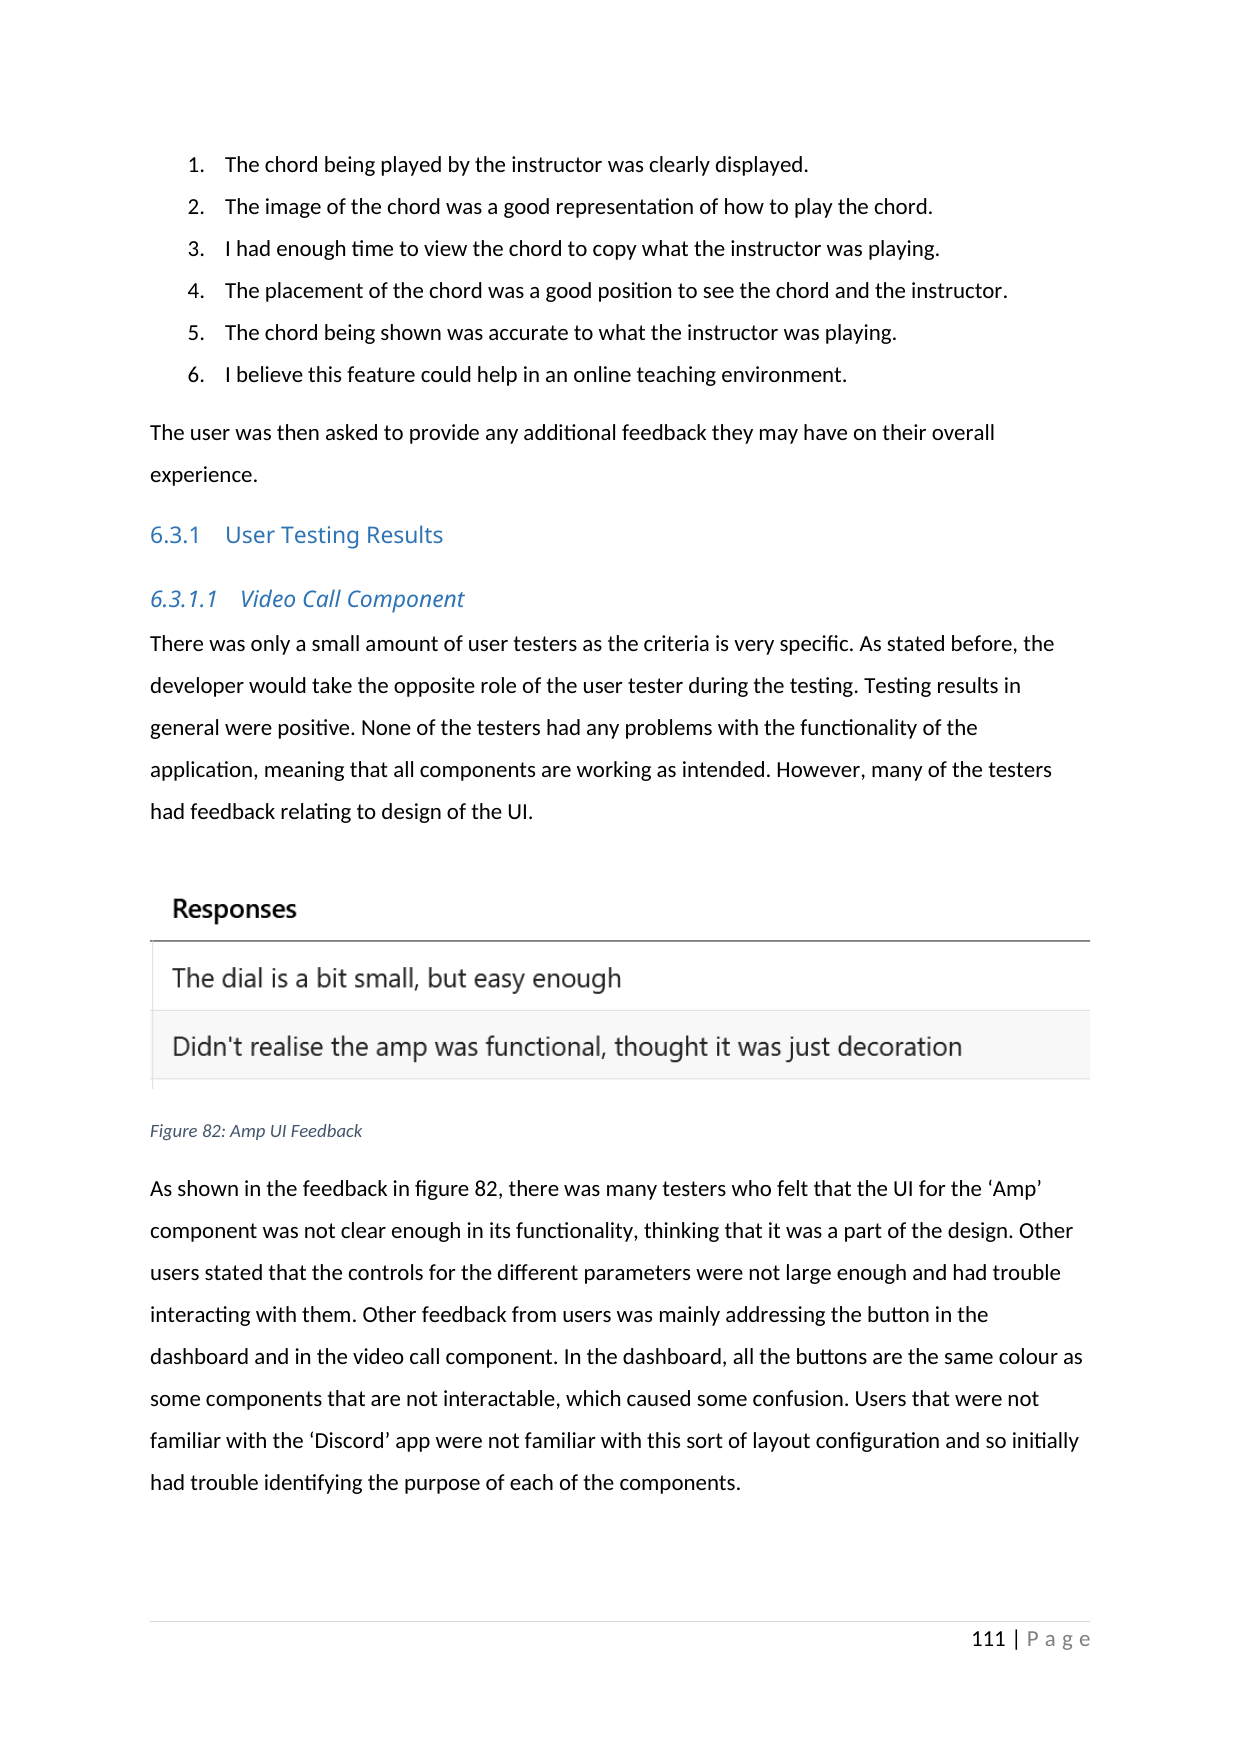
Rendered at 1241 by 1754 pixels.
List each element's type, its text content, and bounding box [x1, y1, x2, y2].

text The user was then asked to provide any additional feedback they may have on their overall experience. [150, 418, 1090, 488]
picture [150, 856, 1091, 1089]
list The chord being shown was accurate to what the instructor was playing. [187, 318, 1090, 346]
text As shown in the feedback in figure 82, there was many testers who felt that the UI for the ‘Amp’ component was not clear enough in its functionality, thinking that it was a part of the design. Other users stated that the controls for the different parameters were not large enough and had trouble interacting with them. Other feedback from users was mainly addressing the button in the dashboard and in the video call component. In the dashboard, all the buttons are the same colour as some components that are not interactable, which caused some confusion. Users that were not familiar with the ‘Discord’ app were not familiar with this sort of layout configuration and so initially had trouble identifying the purpose of each of the components. [150, 1174, 1090, 1496]
list I had enough time to view the chord to copy what the instructor was playing. [187, 234, 1090, 262]
list The chord being played by the instructor was clearly displayed. [187, 150, 1090, 178]
subtitle Video Call Component [150, 583, 1090, 614]
subtitle User Testing Results [150, 519, 1090, 550]
list The placement of the chord was a good position to see the chord and the instructor. [187, 276, 1090, 304]
text There was only a small amount of user testers as the criteria is very specific. As stated before, the developer would take the opposite role of the user tester during the testing. Testing results in general were positive. None of the testers had any problems with the functionality of the application, meaning that all components are working as intended. However, many of the testers had feedback relating to design of the UI. [150, 629, 1090, 826]
list The image of the chord was a good representation of how to play the chord. [187, 192, 1090, 220]
list I believe this feature could help in an online teaching environment. [187, 360, 1090, 388]
text Figure 82: Amp UI Feedback [150, 1119, 1090, 1142]
